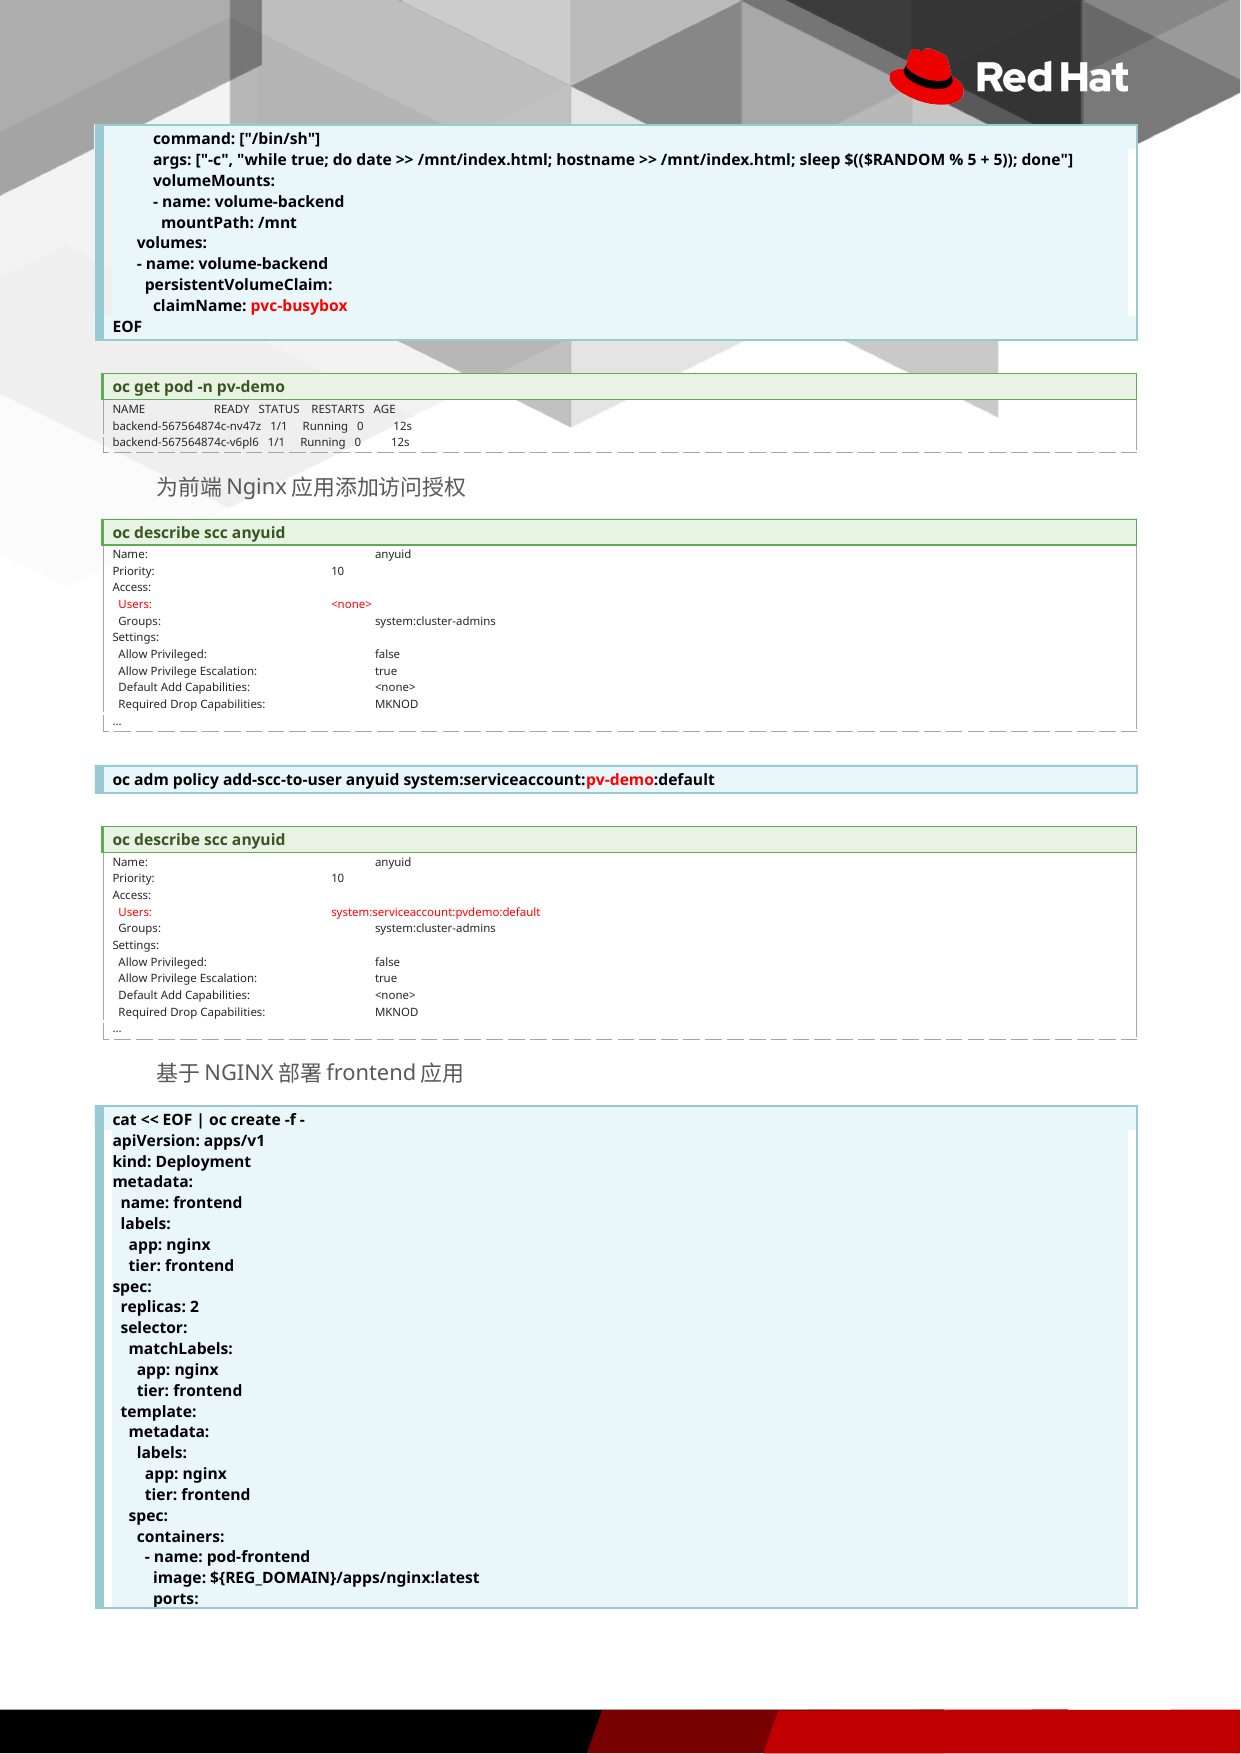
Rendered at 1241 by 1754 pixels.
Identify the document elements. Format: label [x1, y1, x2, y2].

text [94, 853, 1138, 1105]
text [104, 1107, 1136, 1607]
picture [889, 48, 1128, 105]
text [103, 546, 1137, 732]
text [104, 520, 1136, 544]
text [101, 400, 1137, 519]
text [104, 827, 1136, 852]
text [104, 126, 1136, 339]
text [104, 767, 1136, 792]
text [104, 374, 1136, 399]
